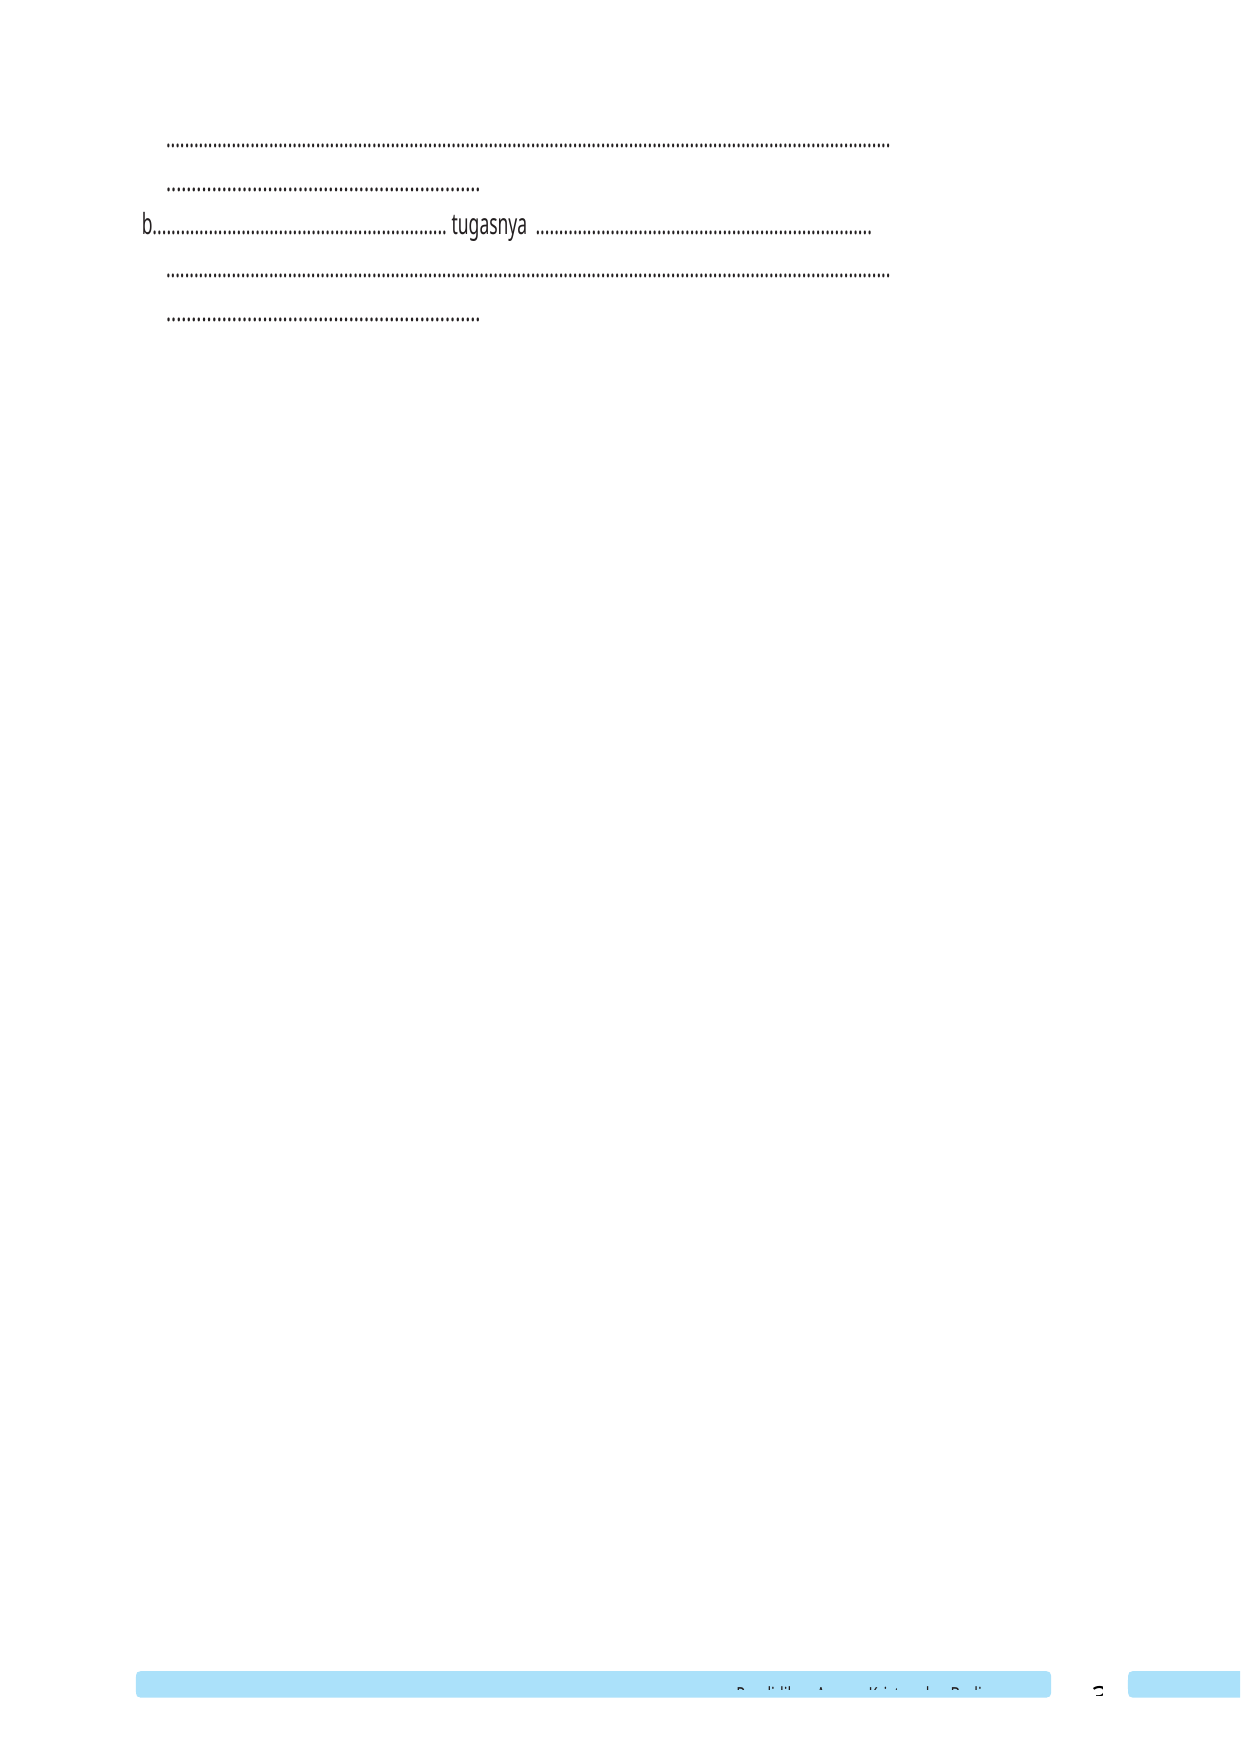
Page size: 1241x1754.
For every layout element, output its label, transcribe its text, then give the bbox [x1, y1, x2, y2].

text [166, 117, 1240, 156]
text b............................................................... tugasnya ........................................................................ [142, 203, 1240, 243]
text .............................................................. [166, 290, 1240, 330]
text .............................................................. [166, 160, 1240, 200]
